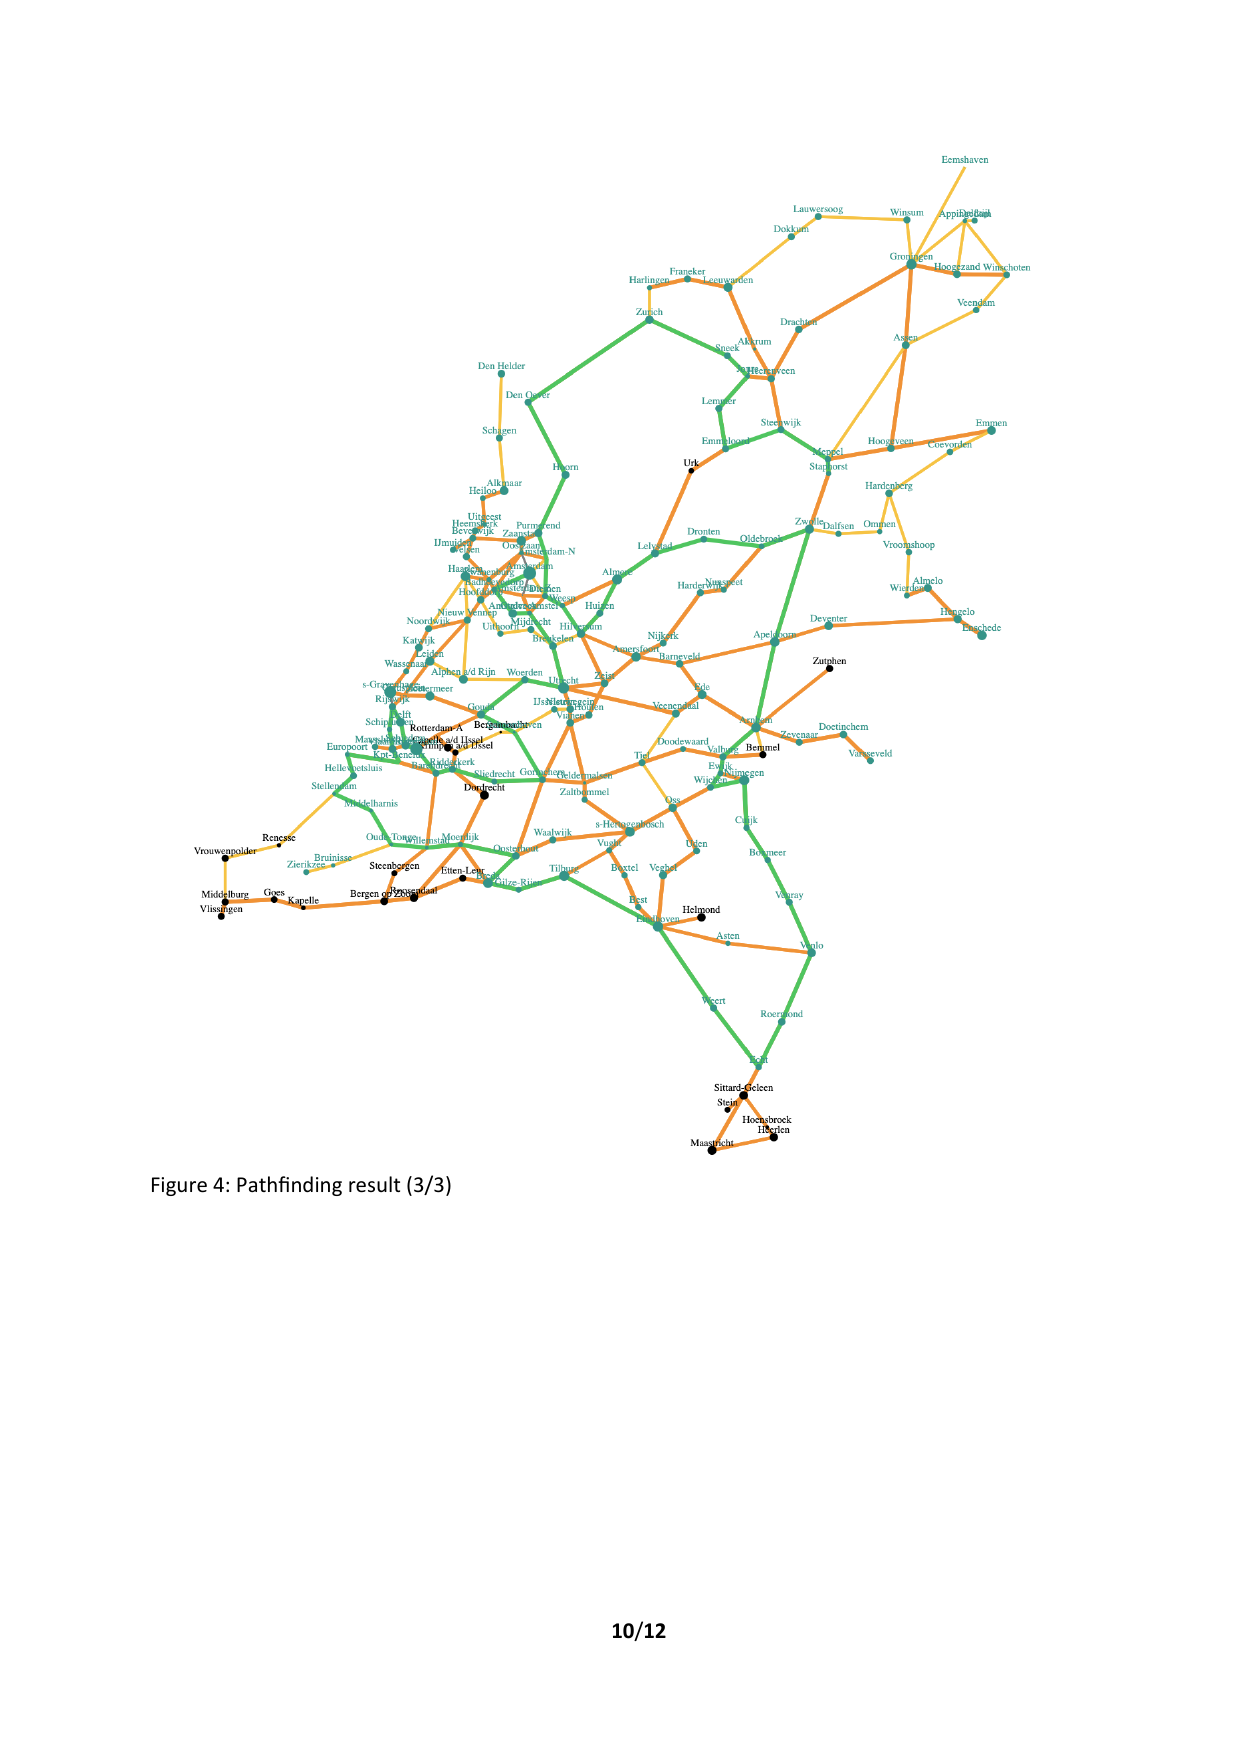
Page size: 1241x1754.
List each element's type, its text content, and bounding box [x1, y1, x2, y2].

text Figure 4: Pathfinding result (3/3) [150, 1170, 1128, 1198]
